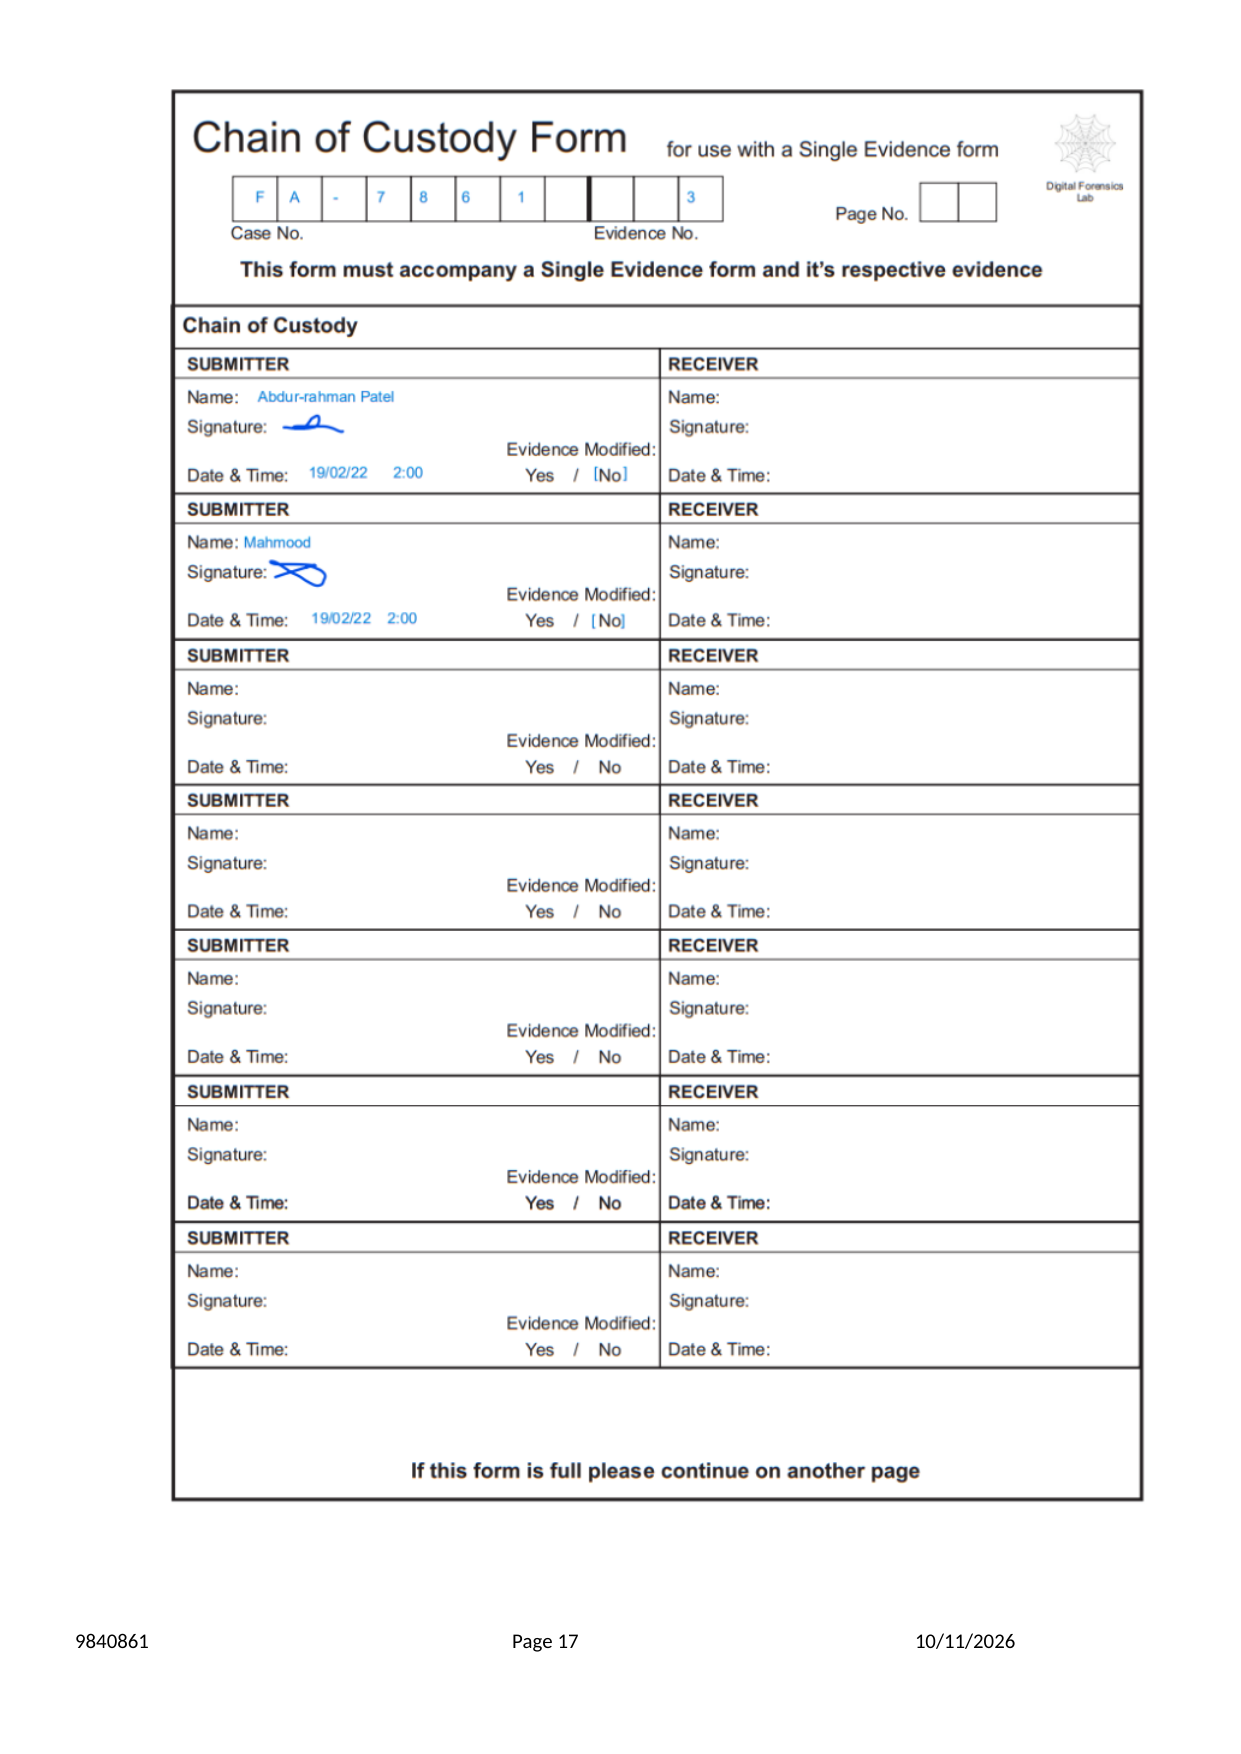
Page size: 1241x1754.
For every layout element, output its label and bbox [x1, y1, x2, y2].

picture [152, 78, 1152, 1518]
